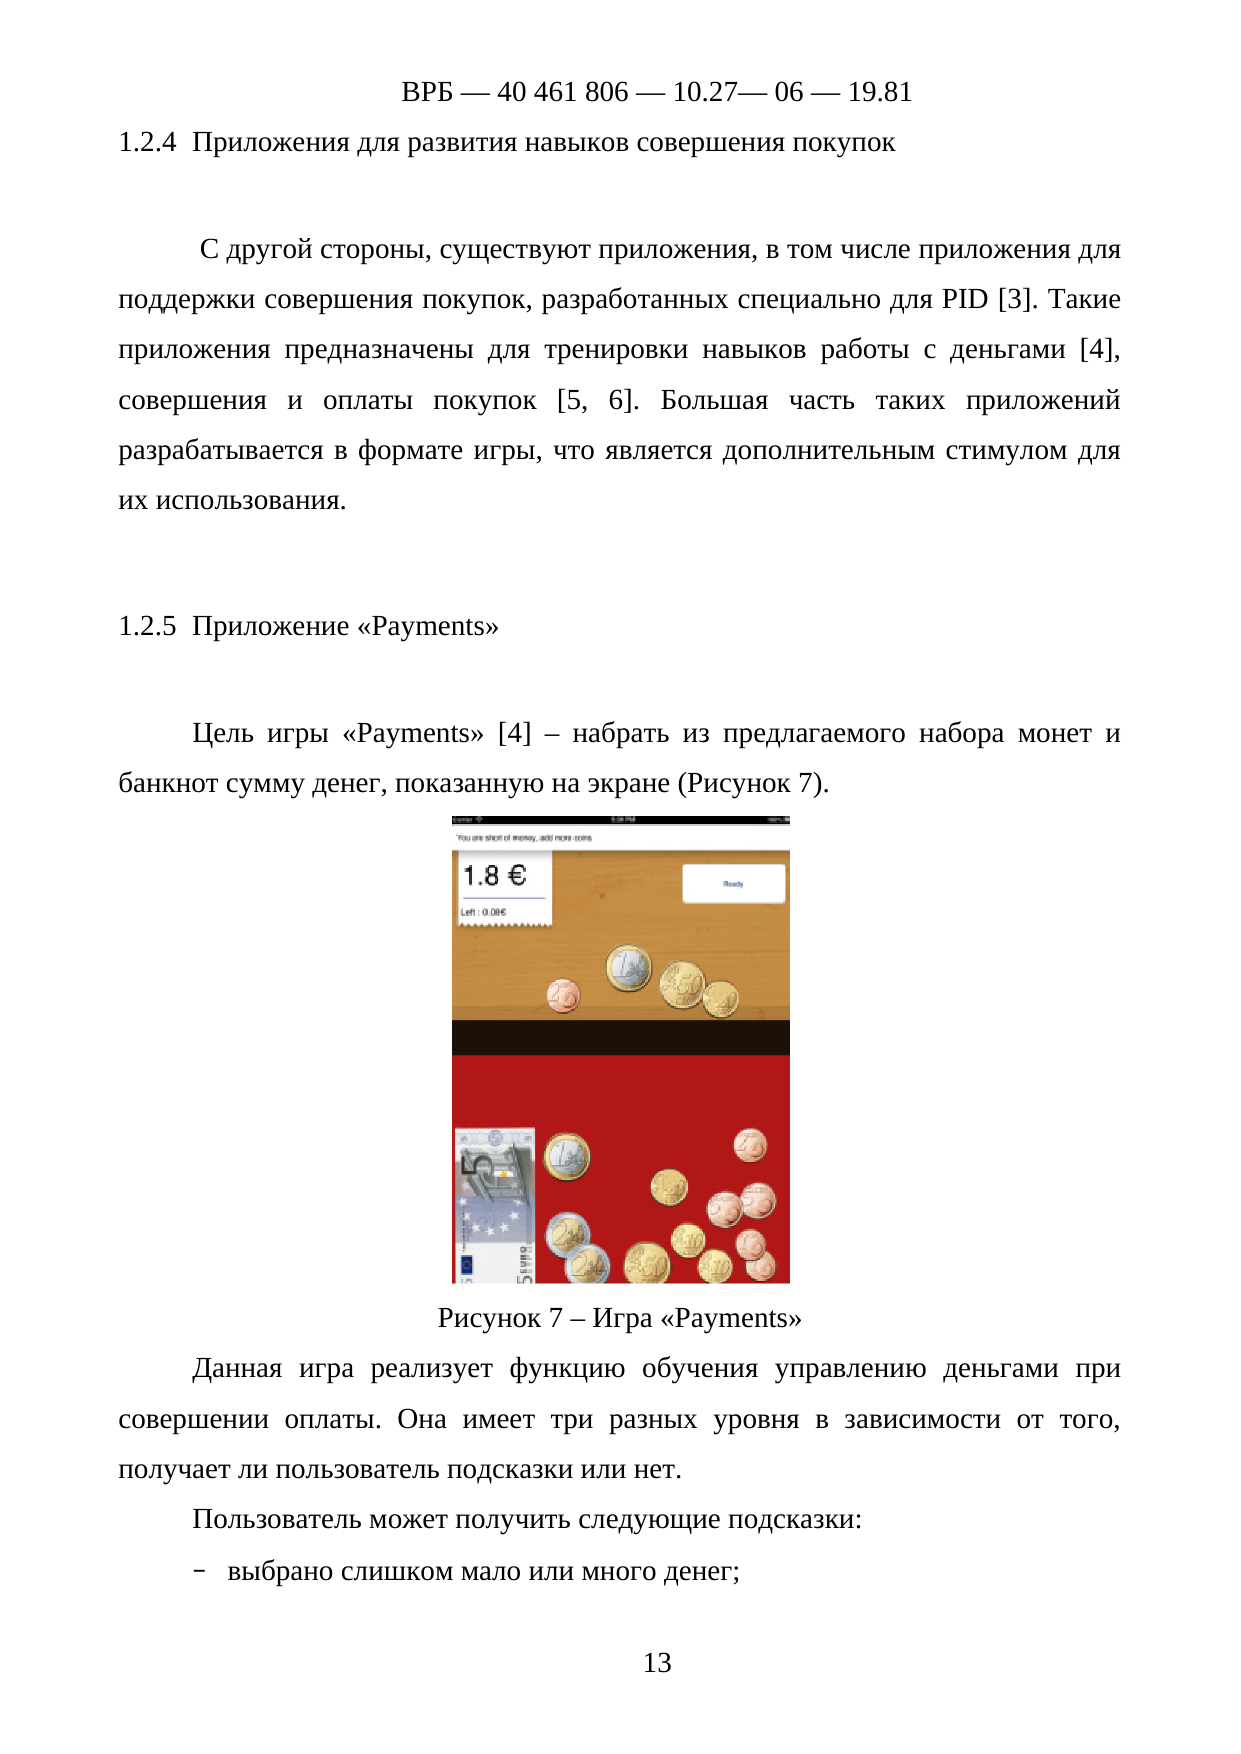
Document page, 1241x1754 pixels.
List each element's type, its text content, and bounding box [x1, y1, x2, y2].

text Пользователь может получить следующие подсказки: [118, 1501, 1122, 1535]
text Приложения для развития навыков совершения покупок [118, 124, 1122, 158]
text Цель игры «Payments» [4] – набрать из предлагаемого набора монет и банкнот сумму денег, показанную на экране (Рисунок 7). [118, 715, 1122, 799]
text Рисунок 7 – Игра «Payments» [118, 1300, 1122, 1334]
picture [450, 815, 790, 1284]
text Данная игра реализует функцию обучения управлению деньгами при совершении оплаты. Она имеет три разных уровня в зависимости от того, получает ли пользователь подсказки или нет. [118, 1351, 1122, 1485]
list выбрано слишком мало или много денег; [192, 1552, 1122, 1587]
text Приложение «Payments» [118, 608, 1122, 642]
text С другой стороны, существуют приложения, в том числе приложения для поддержки совершения покупок, разработанных специально для PID [3]. Такие приложения предназначены для тренировки навыков работы с деньгами [4], совершения и оплаты покупок [5, 6]. Большая часть таких приложений разрабатывается в формате игры, что является дополнительным стимулом для их использования. [118, 231, 1122, 516]
